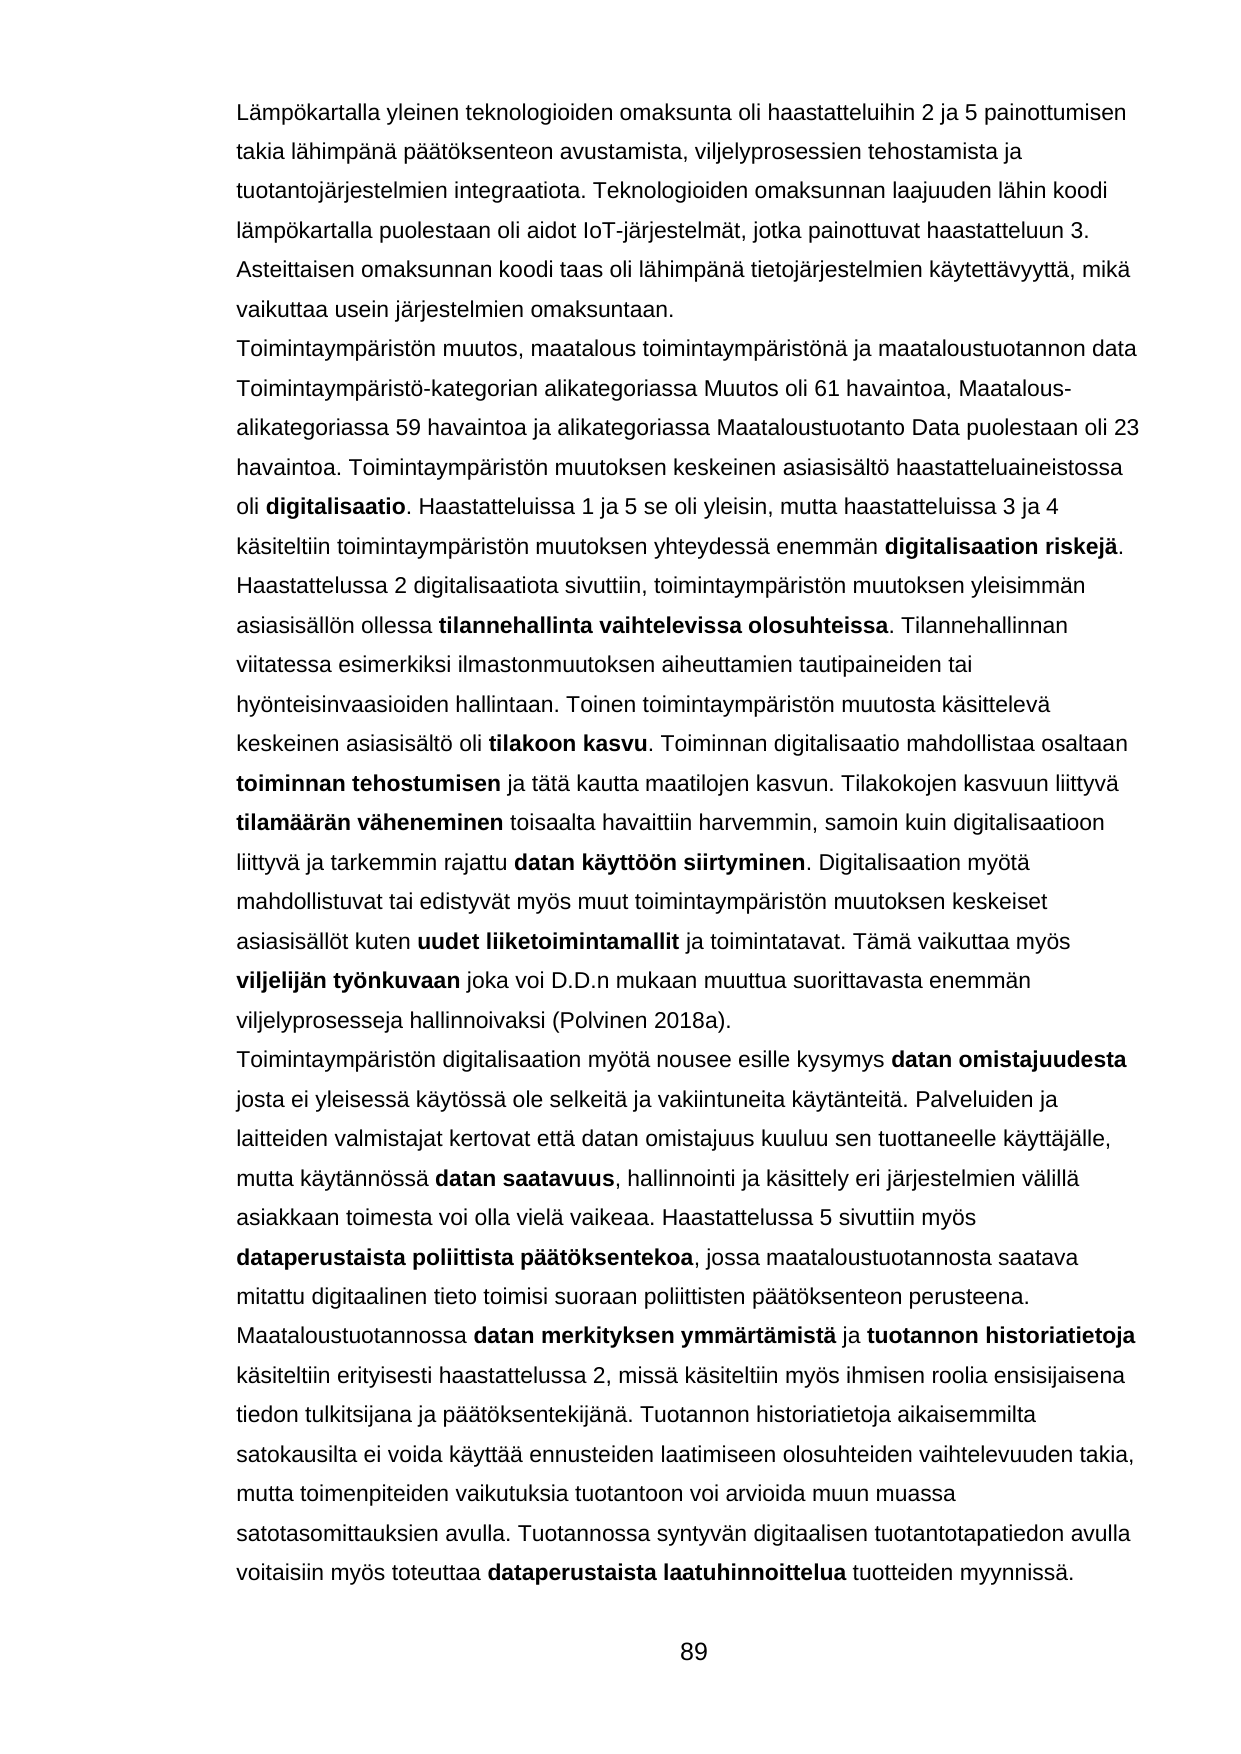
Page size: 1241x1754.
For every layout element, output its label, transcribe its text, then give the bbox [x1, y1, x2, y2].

text Maataloustuotannossa datan merkityksen ymmärtämistä ja tuotannon historiatietoja käsiteltiin erityisesti haastattelussa 2, missä käsiteltiin myös ihmisen roolia ensisijaisena tiedon tulkitsijana ja päätöksentekijänä. Tuotannon historiatietoja aikaisemmilta satokausilta ei voida käyttää ennusteiden laatimiseen olosuhteiden vaihtelevuuden takia, mutta toimenpiteiden vaikutuksia tuotantoon voi arvioida muun muassa satotasomittauksien avulla. Tuotannossa syntyvän digitaalisen tuotantotapatiedon avulla voitaisiin myös toteuttaa dataperustaista laatuhinnoittelua tuotteiden myynnissä. [236, 1322, 1152, 1586]
text Toimintaympäristön muutos, maatalous toimintaympäristönä ja maataloustuotannon data [236, 335, 1152, 362]
text Lämpökartalla yleinen teknologioiden omaksunta oli haastatteluihin 2 ja 5 painottumisen takia lähimpänä päätöksenteon avustamista, viljelyprosessien tehostamista ja tuotantojärjestelmien integraatiota. Teknologioiden omaksunnan laajuuden lähin koodi lämpökartalla puolestaan oli aidot IoT-järjestelmät, jotka painottuvat haastatteluun 3. Asteittaisen omaksunnan koodi taas oli lähimpänä tietojärjestelmien käytettävyyttä, mikä vaikuttaa usein järjestelmien omaksuntaan. [236, 98, 1152, 322]
text Toimintaympäristö-kategorian alikategoriassa Muutos oli 61 havaintoa, Maatalous-alikategoriassa 59 havaintoa ja alikategoriassa Maataloustuotanto Data puolestaan oli 23 havaintoa. Toimintaympäristön muutoksen keskeinen asiasisältö haastatteluaineistossa oli digitalisaatio. Haastatteluissa 1 ja 5 se oli yleisin, mutta haastatteluissa 3 ja 4 käsiteltiin toimintaympäristön muutoksen yhteydessä enemmän digitalisaation riskejä. Haastattelussa 2 digitalisaatiota sivuttiin, toimintaympäristön muutoksen yleisimmän asiasisällön ollessa tilannehallinta vaihtelevissa olosuhteissa. Tilannehallinnan viitatessa esimerkiksi ilmastonmuutoksen aiheuttamien tautipaineiden tai hyönteisinvaasioiden hallintaan. Toinen toimintaympäristön muutosta käsittelevä keskeinen asiasisältö oli tilakoon kasvu. Toiminnan digitalisaatio mahdollistaa osaltaan toiminnan tehostumisen ja tätä kautta maatilojen kasvun. Tilakokojen kasvuun liittyvä tilamäärän väheneminen toisaalta havaittiin harvemmin, samoin kuin digitalisaatioon liittyvä ja tarkemmin rajattu datan käyttöön siirtyminen. Digitalisaation myötä mahdollistuvat tai edistyvät myös muut toimintaympäristön muutoksen keskeiset asiasisällöt kuten uudet liiketoimintamallit ja toimintatavat. Tämä vaikuttaa myös viljelijän työnkuvaan joka voi D.D.n mukaan muuttua suorittavasta enemmän viljelyprosesseja hallinnoivaksi (Polvinen 2018a). [236, 375, 1152, 1033]
text Toimintaympäristön digitalisaation myötä nousee esille kysymys datan omistajuudesta josta ei yleisessä käytössä ole selkeitä ja vakiintuneita käytänteitä. Palveluiden ja laitteiden valmistajat kertovat että datan omistajuus kuuluu sen tuottaneelle käyttäjälle, mutta käytännössä datan saatavuus, hallinnointi ja käsittely eri järjestelmien välillä asiakkaan toimesta voi olla vielä vaikeaa. Haastattelussa 5 sivuttiin myös dataperustaista poliittista päätöksentekoa, jossa maataloustuotannosta saatava mitattu digitaalinen tieto toimisi suoraan poliittisten päätöksenteon perusteena. [236, 1046, 1152, 1309]
